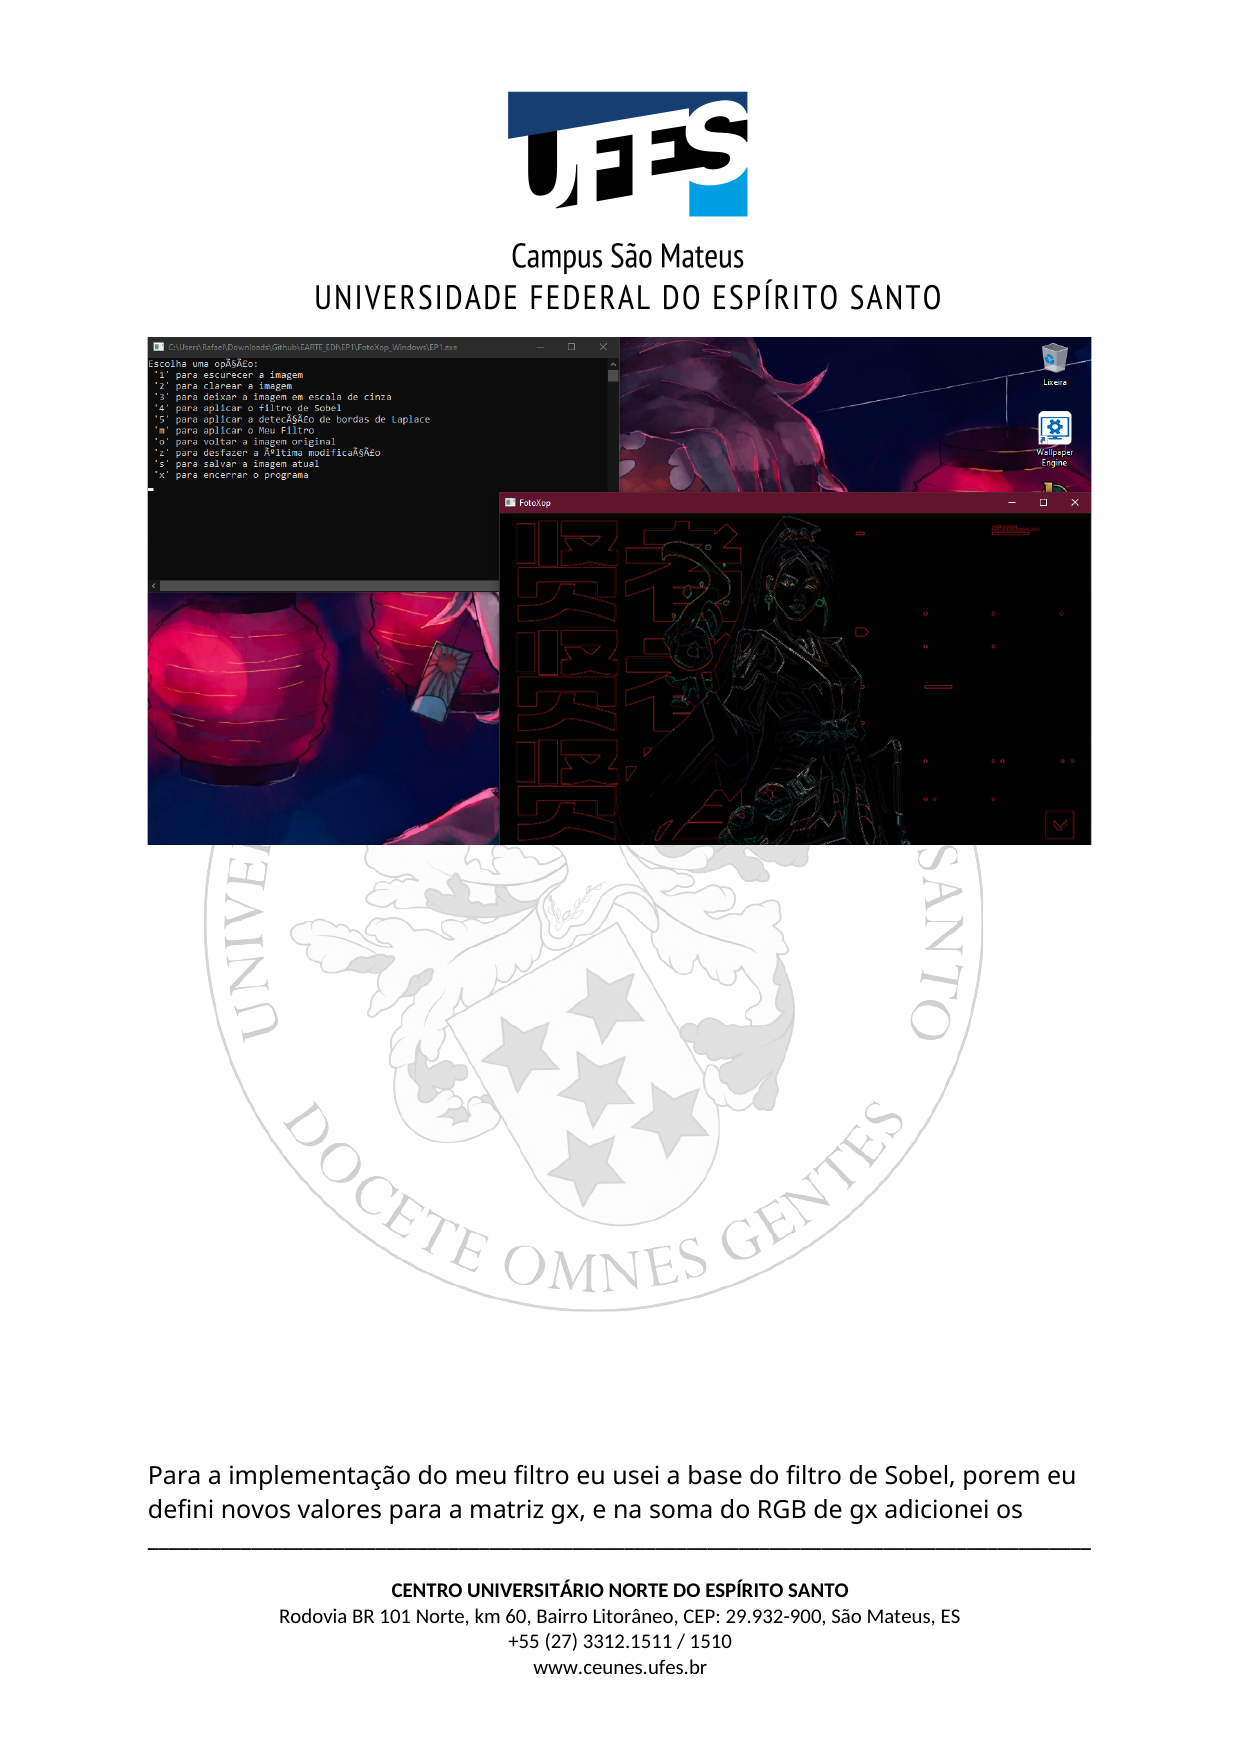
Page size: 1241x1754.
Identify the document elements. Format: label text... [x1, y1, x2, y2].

picture [147, 337, 1092, 845]
picture [308, 88, 946, 317]
